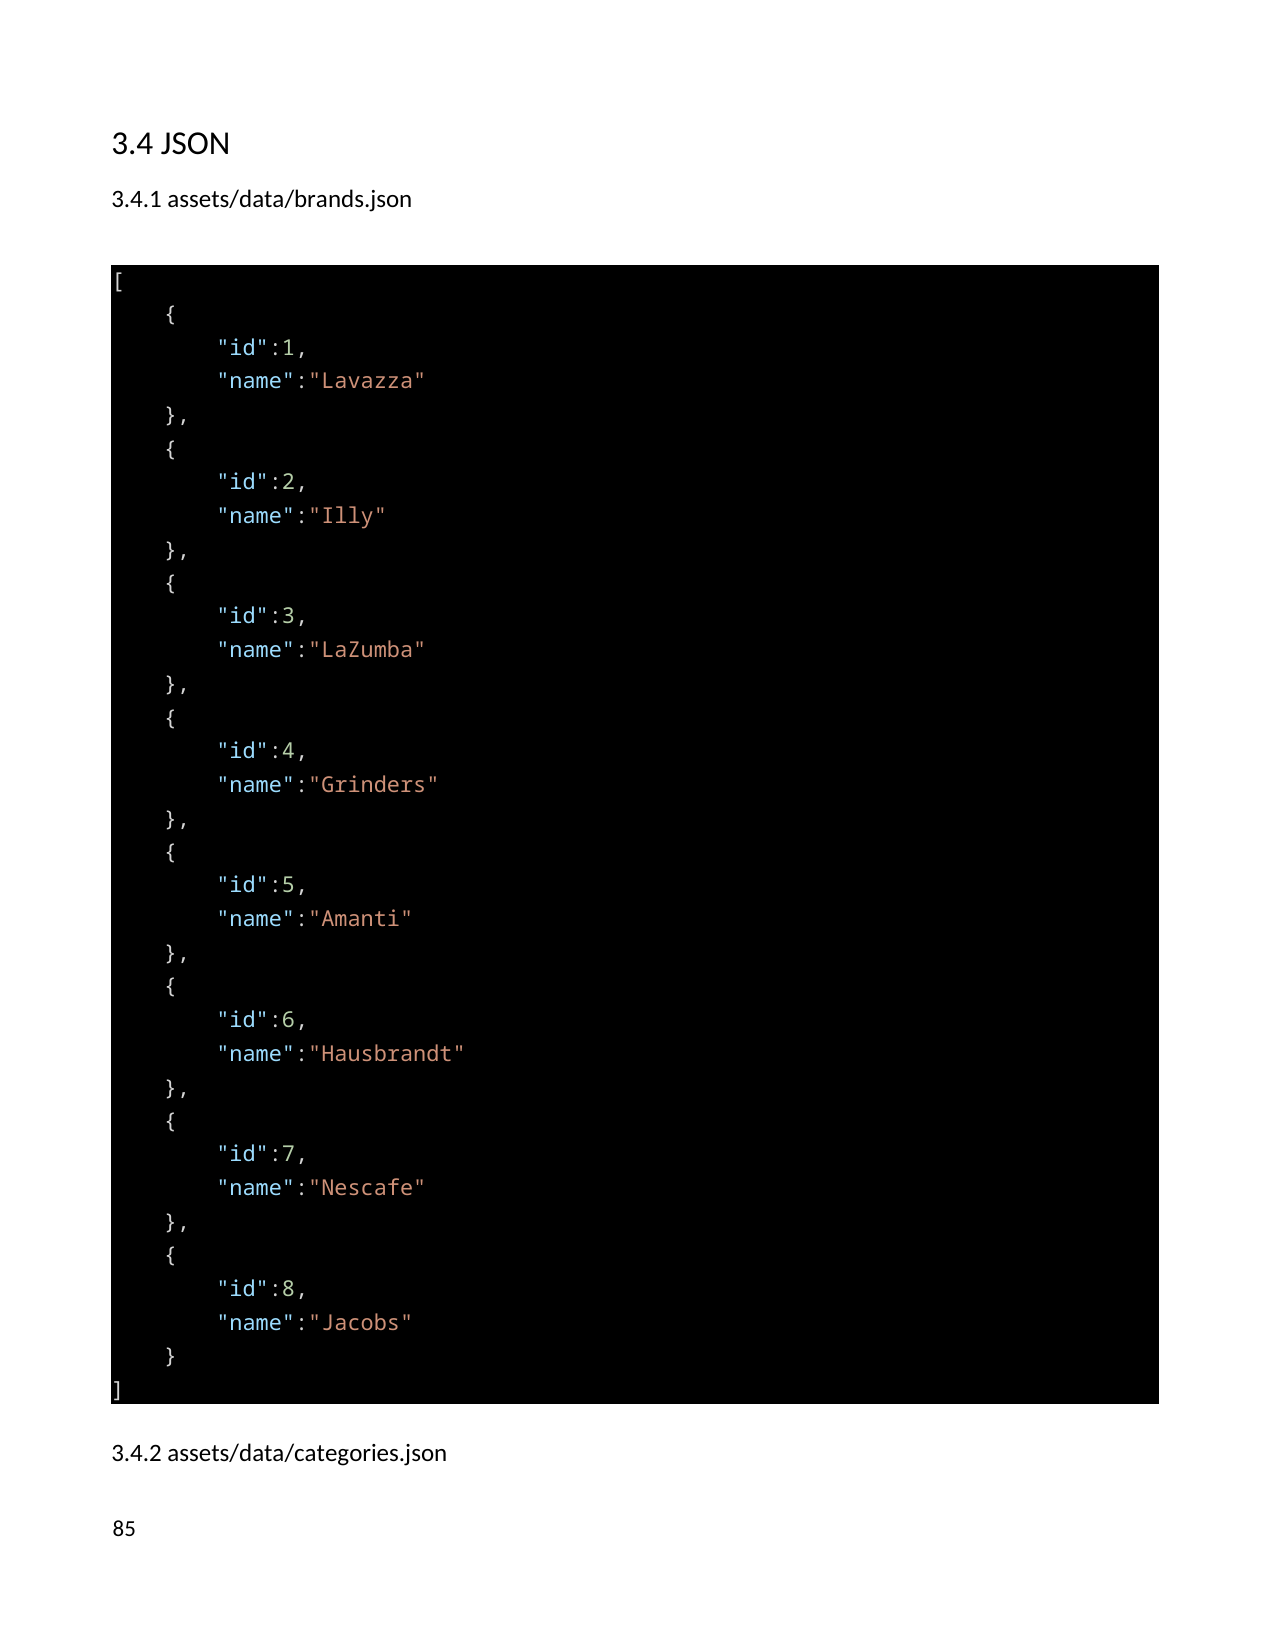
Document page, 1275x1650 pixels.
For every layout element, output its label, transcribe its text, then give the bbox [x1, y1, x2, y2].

subtitle 3.4.2 assets/data/categories.json [111, 1438, 1159, 1468]
text "name":"Nescafe" [111, 1172, 1159, 1202]
text ] [111, 1374, 1159, 1404]
text "name":"Grinders" [111, 769, 1159, 798]
subtitle 3.4 JSON [111, 122, 1159, 162]
text { [111, 567, 1159, 597]
subtitle 3.4.1 assets/data/brands.json [111, 183, 1159, 213]
text "id":7, [111, 1138, 1159, 1168]
text { [111, 433, 1159, 463]
text }, [111, 937, 1159, 967]
text "name":"Jacobs" [111, 1307, 1159, 1336]
text "id":4, [111, 735, 1159, 765]
text "id":5, [111, 869, 1159, 899]
text }, [111, 1072, 1159, 1101]
text "name":"Lavazza" [111, 366, 1159, 395]
text "id":2, [111, 466, 1159, 496]
text "id":6, [111, 1004, 1159, 1034]
text "name":"Amanti" [111, 903, 1159, 933]
text "id":3, [111, 601, 1159, 630]
text "name":"Hausbrandt" [111, 1038, 1159, 1067]
text "name":"Illy" [111, 500, 1159, 530]
text { [111, 971, 1159, 1000]
text }, [111, 668, 1159, 698]
text "id":8, [111, 1273, 1159, 1303]
text [ [111, 265, 1159, 295]
text "id":1, [111, 332, 1159, 362]
text { [111, 836, 1159, 866]
text { [111, 1105, 1159, 1135]
text }, [111, 1206, 1159, 1236]
text "name":"LaZumba" [111, 634, 1159, 664]
text }, [111, 534, 1159, 563]
text { [111, 702, 1159, 731]
text }, [111, 399, 1159, 429]
text } [111, 1341, 1159, 1370]
text }, [111, 803, 1159, 832]
text { [111, 298, 1159, 328]
text { [111, 1239, 1159, 1269]
